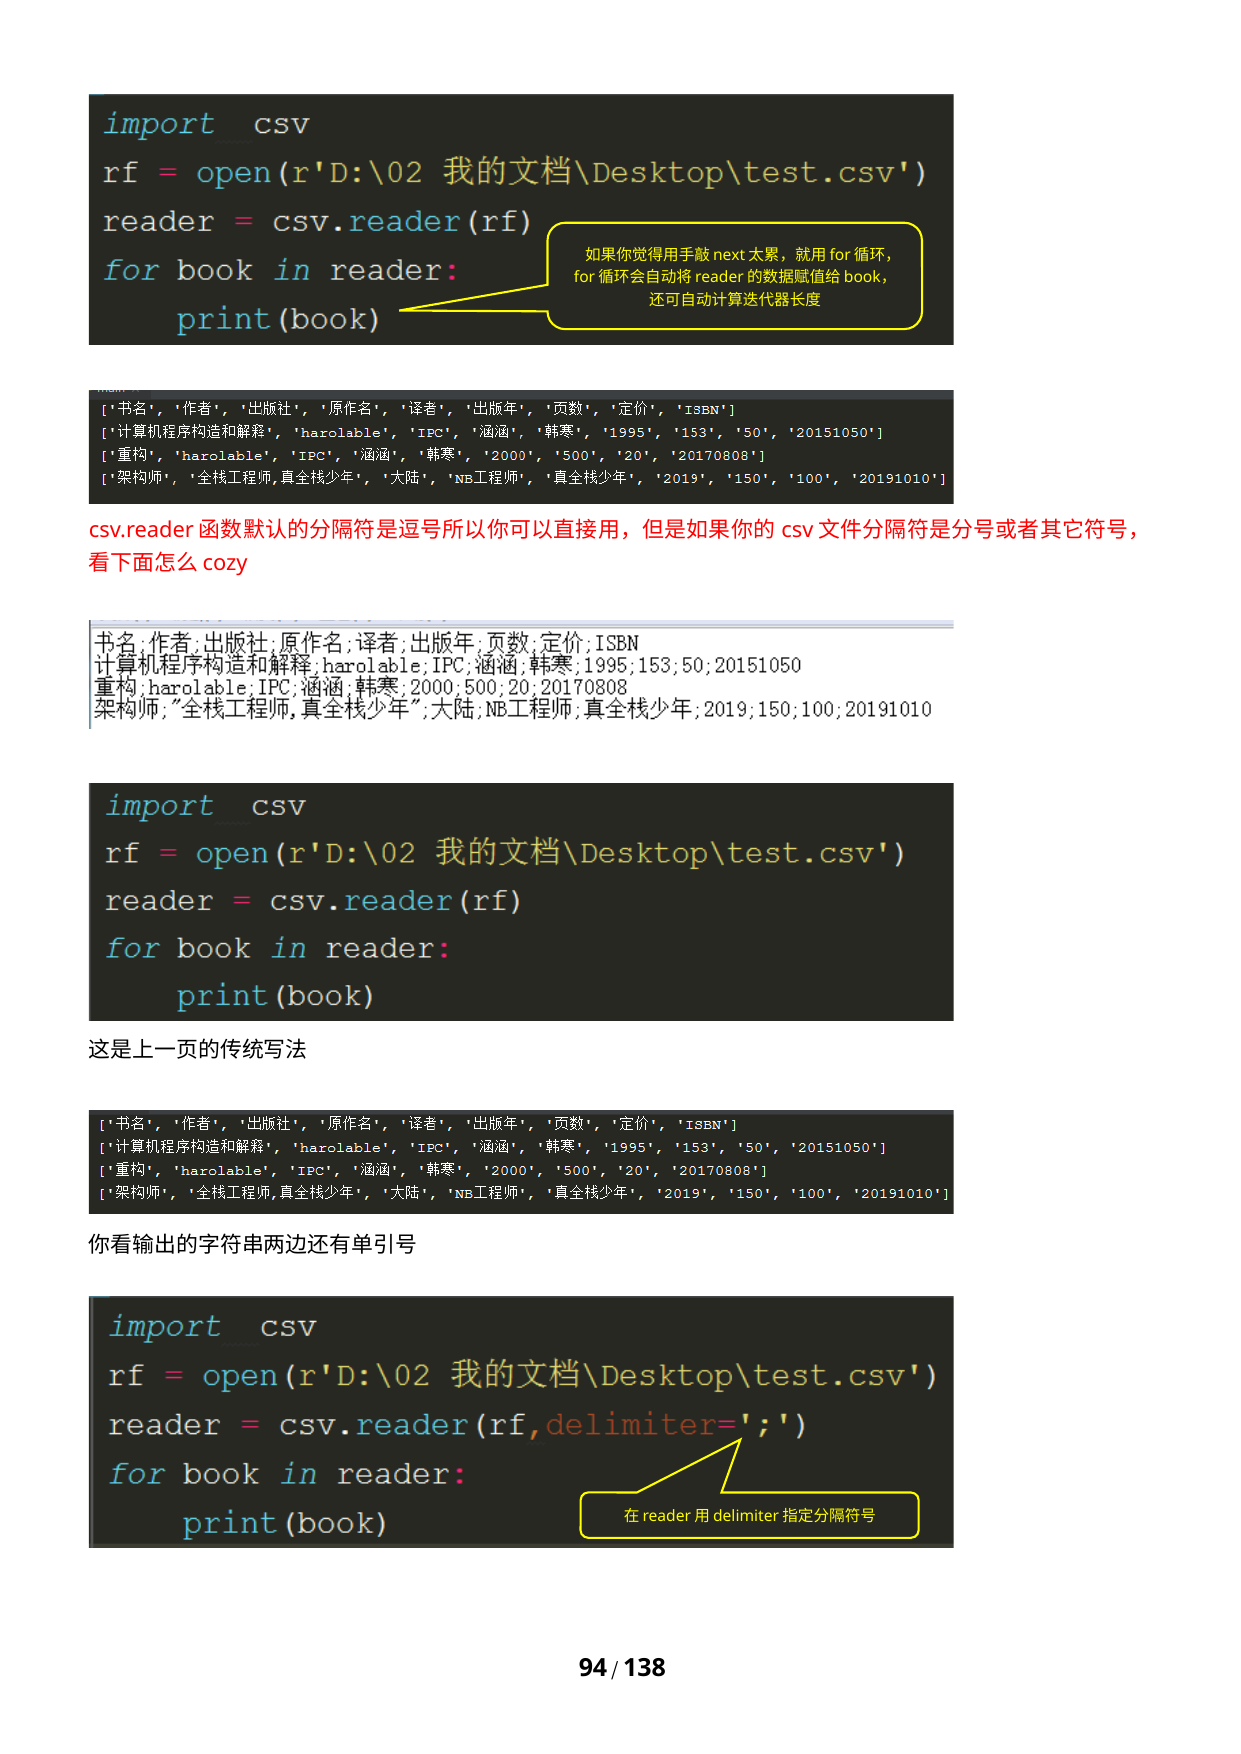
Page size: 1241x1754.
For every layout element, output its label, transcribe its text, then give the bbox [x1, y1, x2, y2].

picture [88, 620, 954, 729]
picture [88, 783, 954, 1021]
picture [88, 94, 954, 345]
text 这是上一页的传统写法 [89, 1032, 1152, 1064]
text csv.reader函数默认的分隔符是逗号所以你可以直接用，但是如果你的csv文件分隔符是分号或者其它符号，看下面怎么cozy [89, 512, 1152, 577]
picture [88, 390, 954, 504]
picture [88, 1296, 954, 1548]
text 你看输出的字符串两边还有单引号 [89, 1227, 1152, 1259]
picture [88, 1110, 954, 1214]
